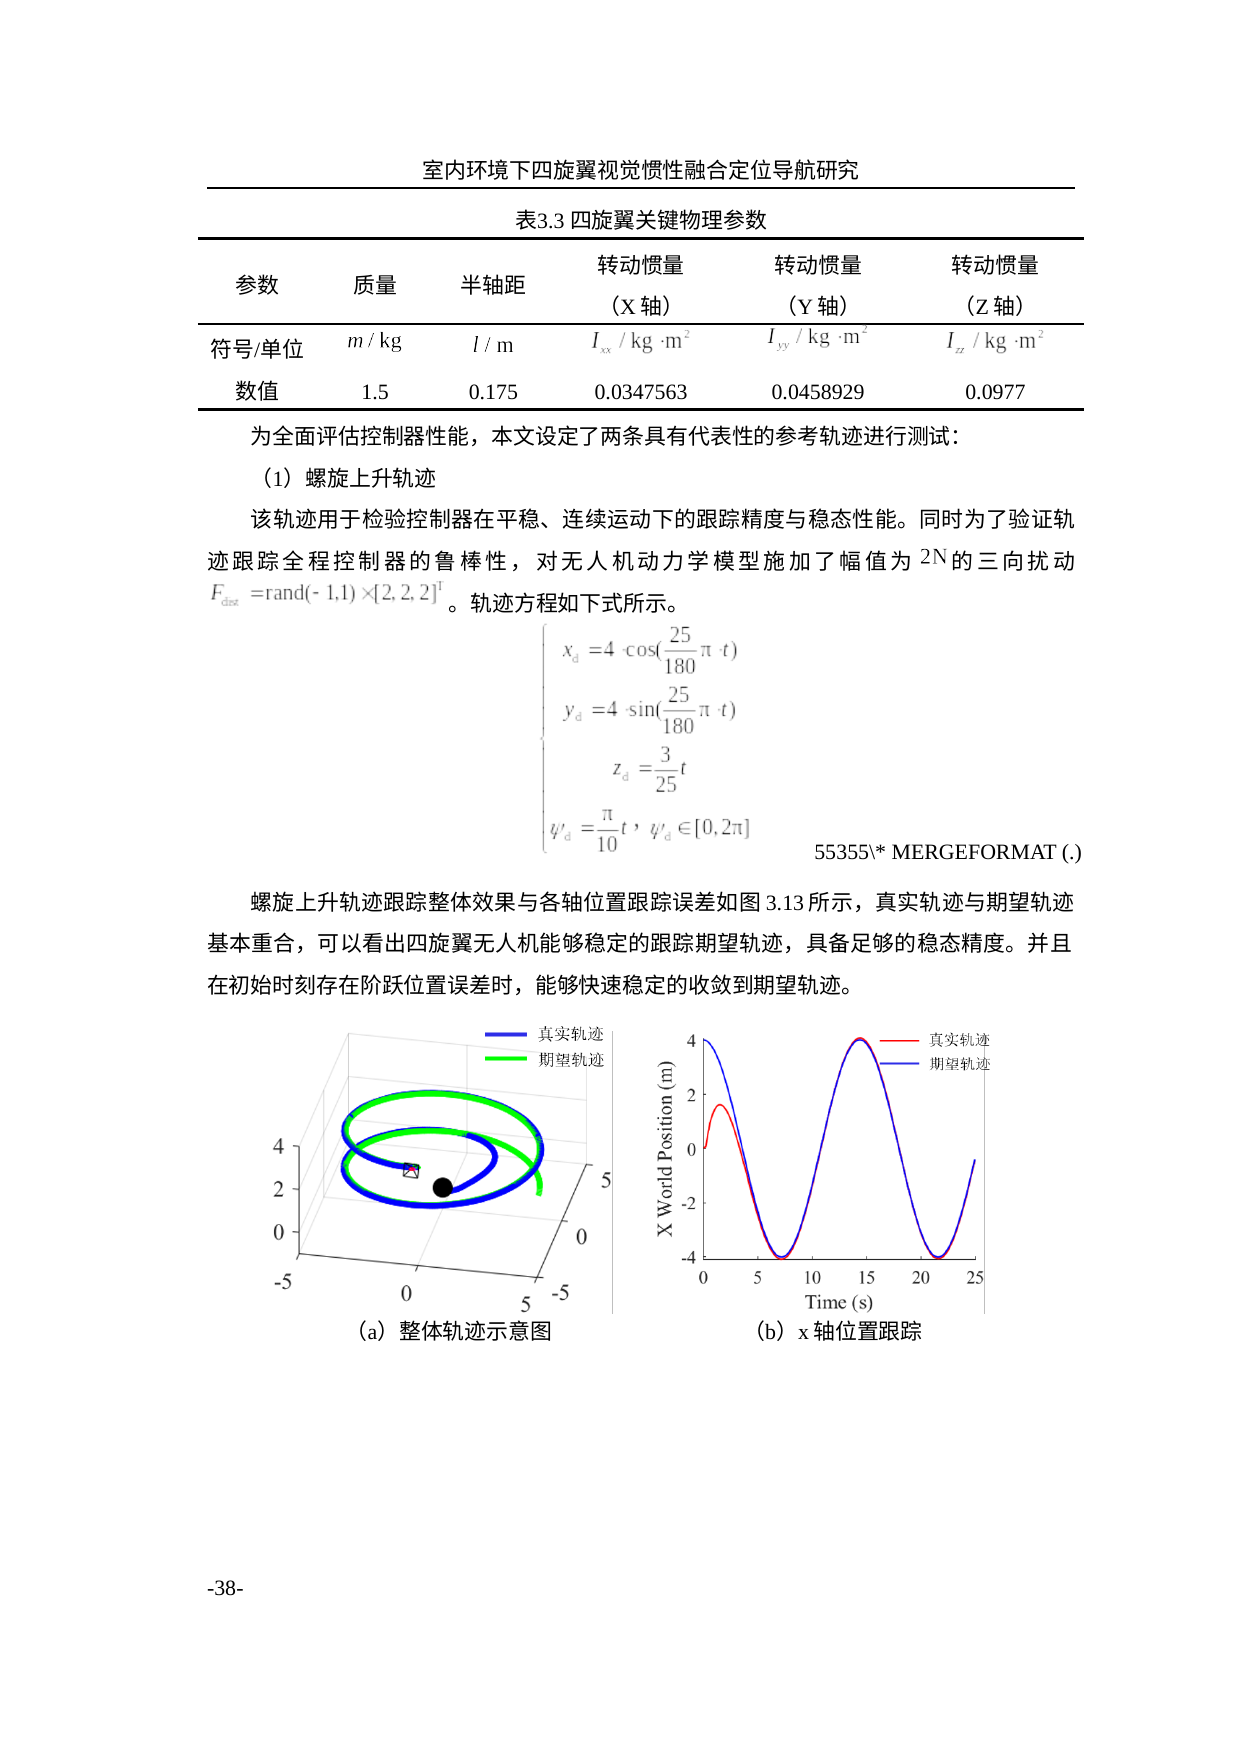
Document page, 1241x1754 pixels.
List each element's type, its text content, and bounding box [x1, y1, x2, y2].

table_header 转动惯量 （X轴） [552, 240, 729, 323]
table_header [641, 1002, 1025, 1314]
table_header 参数 [198, 240, 316, 323]
table_cell [729, 325, 907, 366]
text 为全面评估控制器性能，本文设定了两条具有代表性的参考轨迹进行测试： [207, 411, 1075, 453]
table_cell 1.5 [316, 366, 434, 408]
table_header 半轴距 [434, 240, 552, 323]
table_header 质量 [316, 240, 434, 323]
table_cell [907, 325, 1084, 366]
table_header [257, 1002, 641, 1314]
picture [271, 1018, 626, 1314]
table_header 转动惯量 （Z轴） [907, 240, 1084, 323]
table_cell 0.175 [434, 366, 552, 408]
table_header 转动惯量 （Y轴） [729, 240, 907, 323]
picture [655, 1025, 1010, 1314]
table_cell [552, 325, 729, 366]
table_cell （b）x轴位置跟踪 [641, 1314, 1025, 1346]
table_cell 0.0977 [907, 366, 1084, 408]
text （1）螺旋上升轨迹 [207, 453, 1075, 494]
text 该轨迹用于检验控制器在平稳、连续运动下的跟踪精度与稳态性能。同时为了验证轨迹跟踪全程控制器的鲁棒性，对无人机动力学模型施加了幅值为的三向扰动。轨迹方程如下式所示。 [207, 494, 1075, 619]
table_cell [434, 325, 552, 366]
table_cell [316, 325, 434, 366]
table_cell 0.0347563 [552, 366, 729, 408]
table_cell 数值 [198, 366, 316, 408]
table_cell 符号/单位 [198, 325, 316, 366]
table_cell 0.0458929 [729, 366, 907, 408]
table_cell （a）整体轨迹示意图 [257, 1314, 641, 1346]
